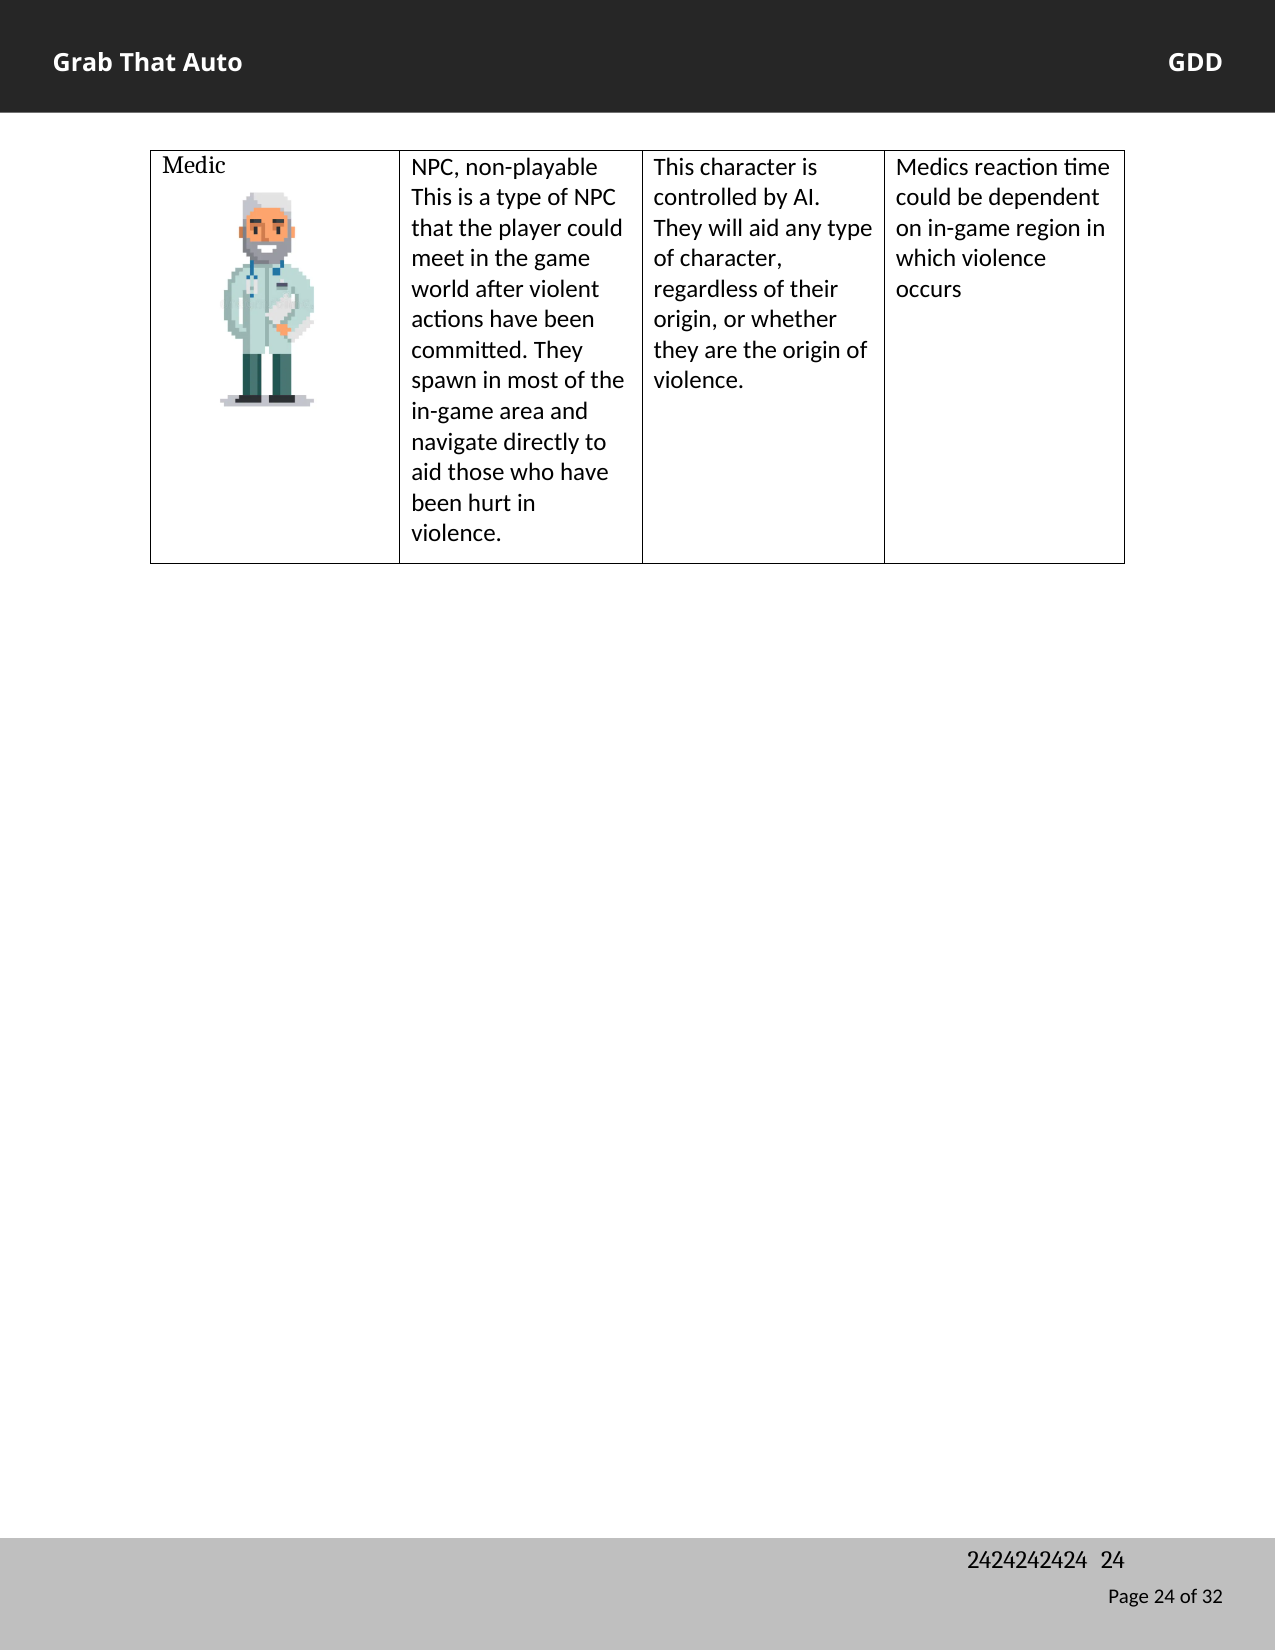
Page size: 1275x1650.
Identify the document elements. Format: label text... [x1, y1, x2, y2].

table_cell Medics reaction time could be dependent on in-game region in which violence occurs [885, 151, 1124, 562]
picture [173, 185, 360, 408]
table_cell NPC, non-playable This is a type of NPC that the player could meet in the game world after violent actions have been committed. They spawn in most of the in-game area and navigate directly to aid those who have been hurt in violence. [400, 151, 642, 562]
table_cell Medic [151, 151, 399, 562]
table_cell This character is controlled by AI. They will aid any type of character, regardless of their origin, or whether they are the origin of violence. [643, 151, 884, 562]
